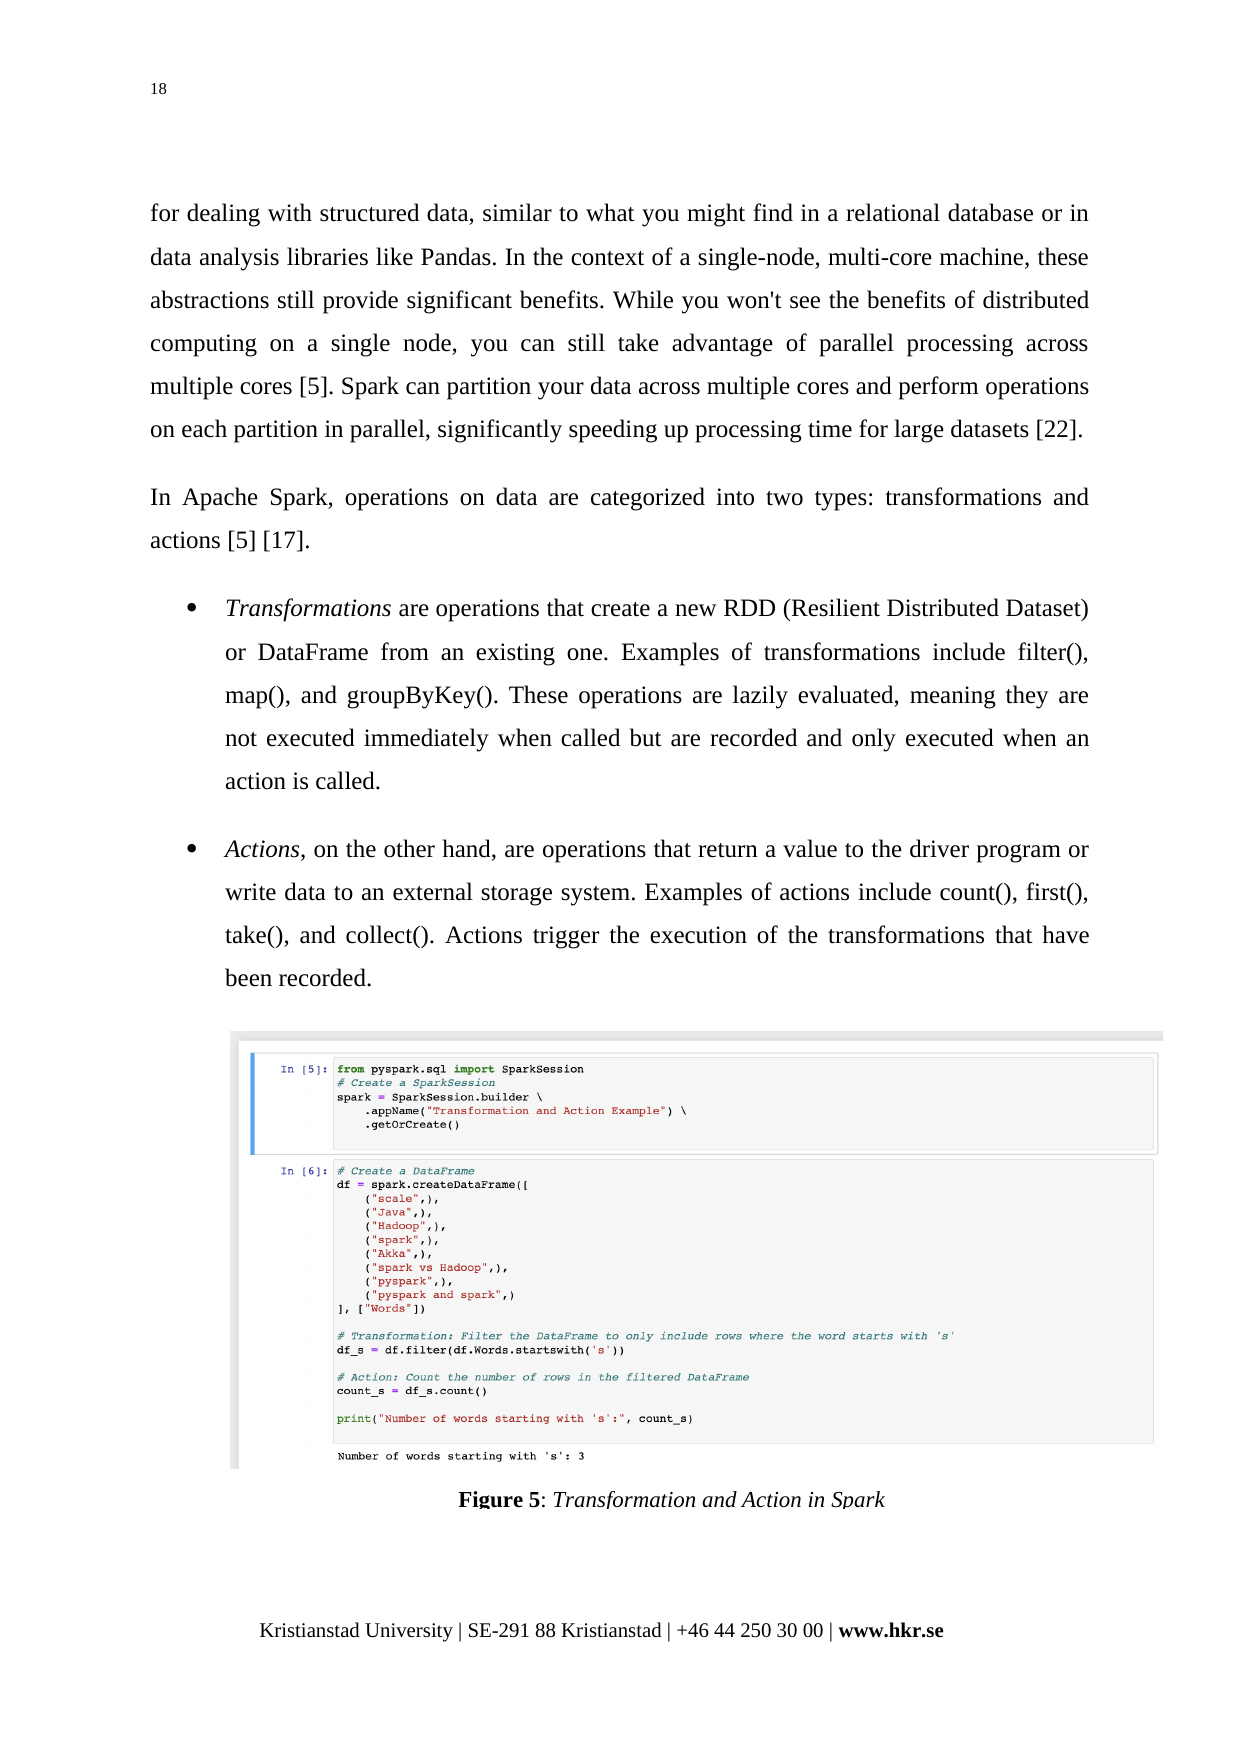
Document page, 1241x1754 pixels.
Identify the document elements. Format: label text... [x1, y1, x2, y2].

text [150, 198, 1090, 443]
list Actions, on the other hand, are operations that return a value to the driver program or write data to an external storage system. Examples of actions include count(), first(), take(), and collect(). Actions trigger the execution of the transformations that have been recorded. [187, 834, 1090, 992]
list Transformations are operations that create a new RDD (Resilient Distributed Dataset) or DataFrame from an existing one. Examples of transformations include filter(), map(), and groupByKey(). These operations are lazily evaluated, meaning they are not executed immediately when called but are recorded and only executed when an action is called. [187, 593, 1090, 795]
picture [230, 1031, 1163, 1469]
text In Apache Spark, operations on data are categorized into two types: transformations and actions [5] [17]. [150, 482, 1090, 554]
